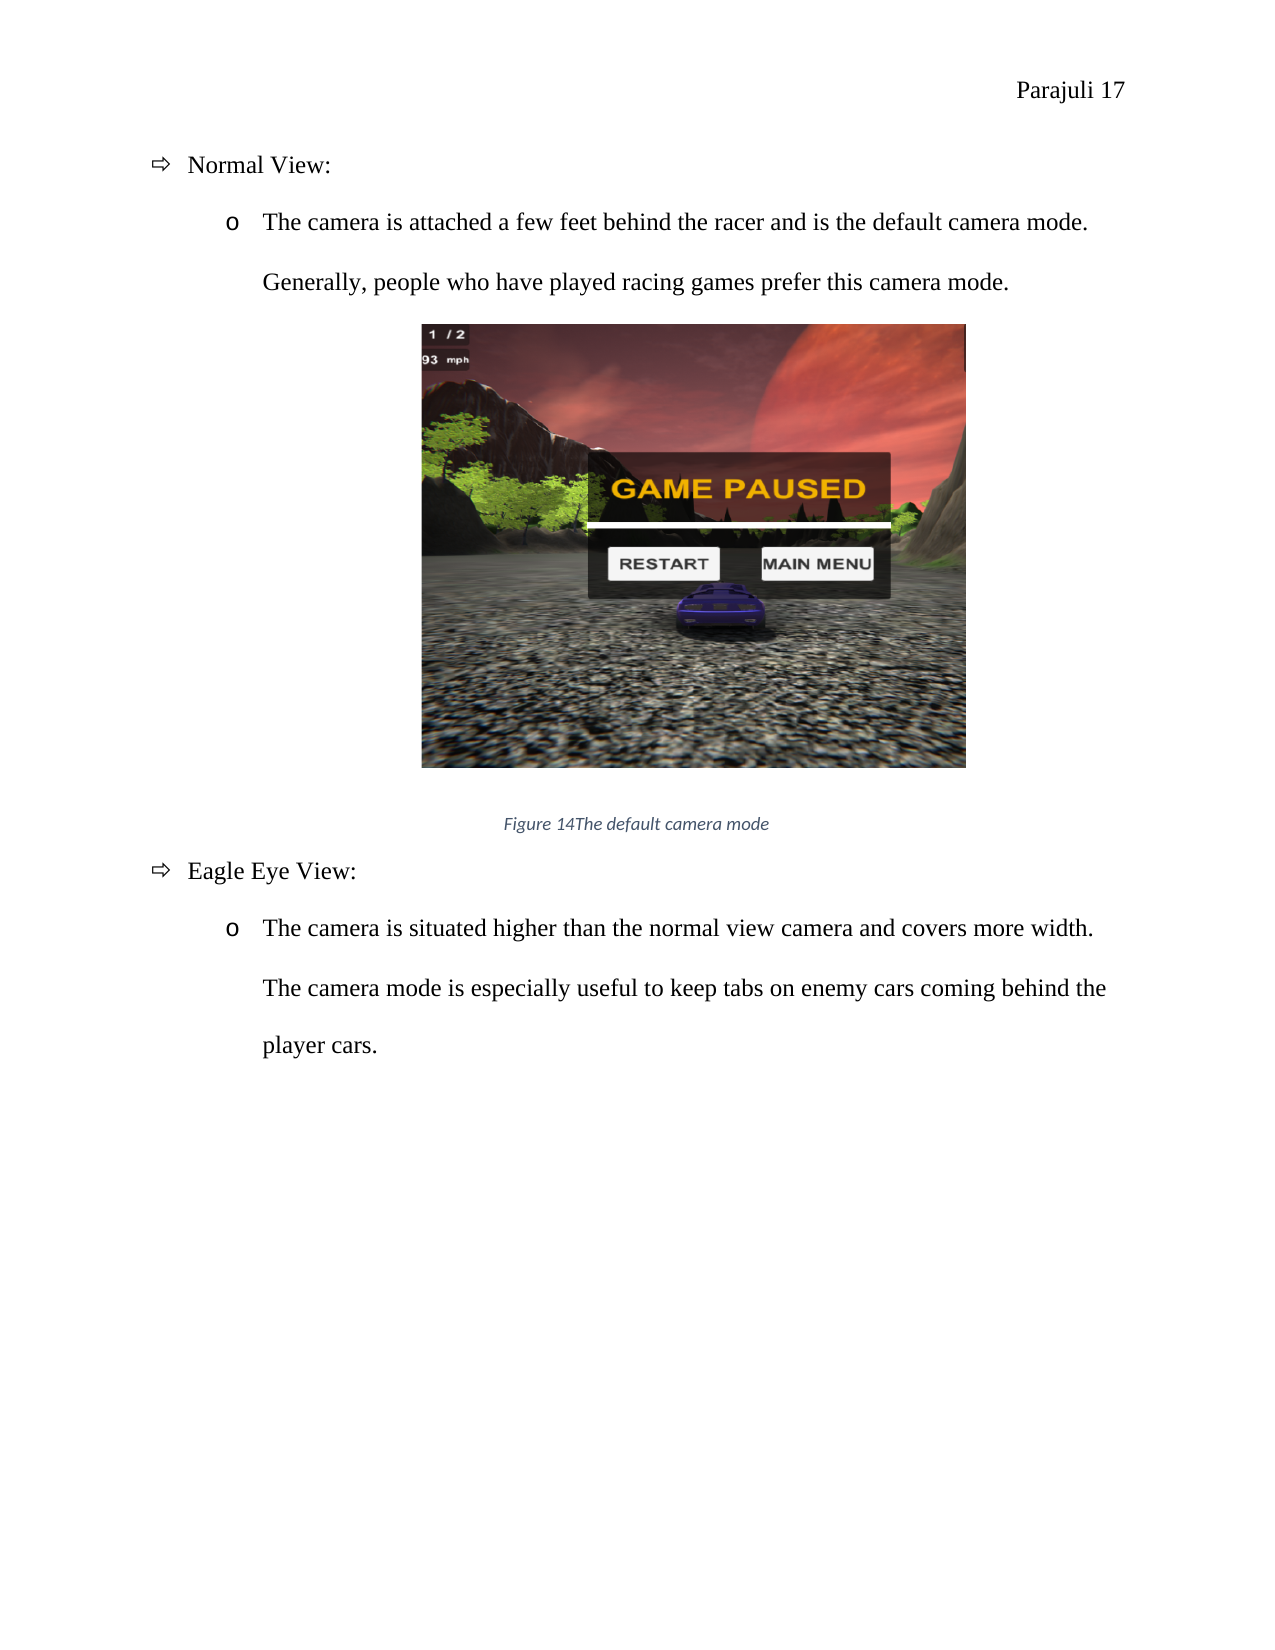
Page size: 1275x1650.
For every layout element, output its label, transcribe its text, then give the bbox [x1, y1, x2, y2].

list Eagle Eye View: [150, 856, 1125, 884]
list Normal View: [150, 150, 1125, 179]
list The camera is situated higher than the normal view camera and covers more width. The camera mode is especially useful to keep tabs on enemy cars coming behind the player cars. [225, 913, 1125, 1059]
list The camera is attached a few feet behind the racer and is the default camera mode. Generally, people who have played racing games prefer this camera mode. [225, 207, 1125, 296]
